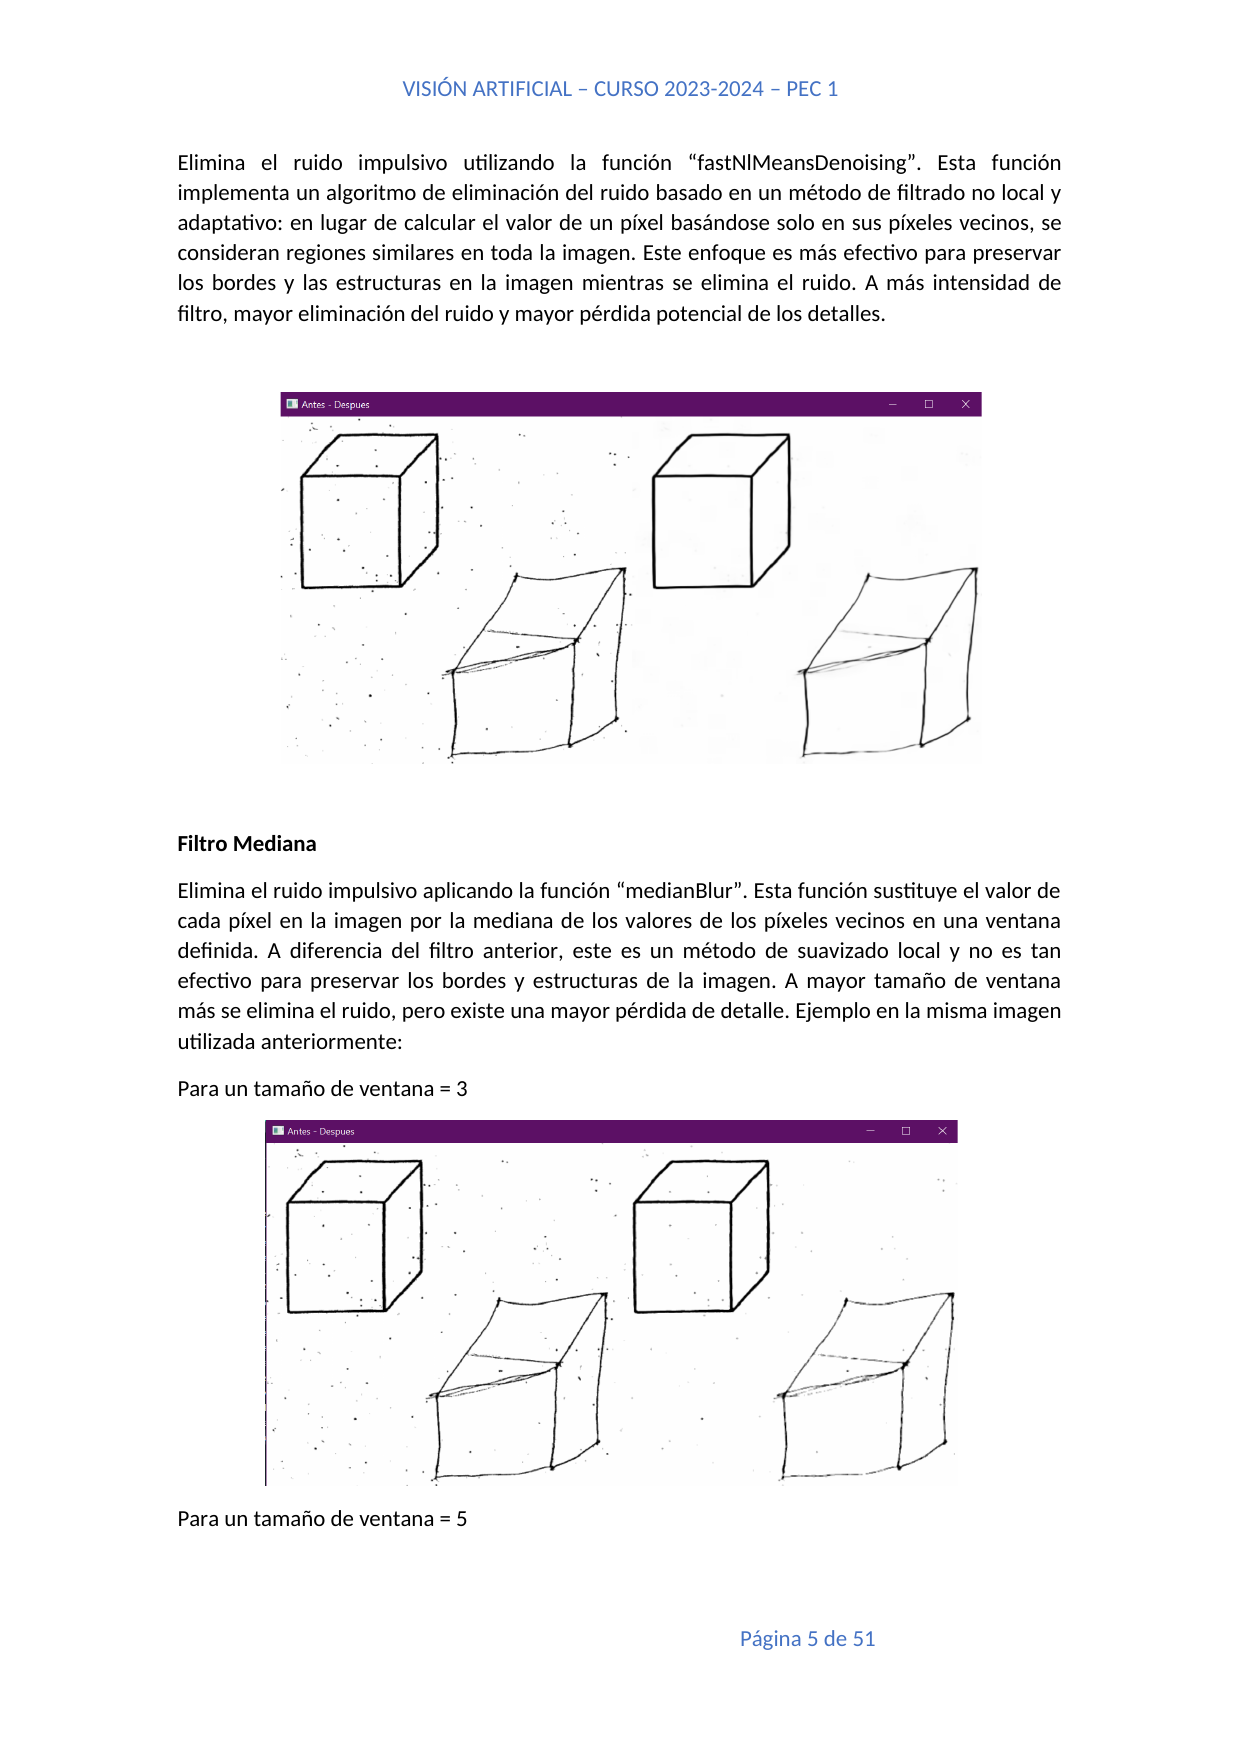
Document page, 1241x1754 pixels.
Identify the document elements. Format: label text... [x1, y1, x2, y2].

text Para un tamaño de ventana = 3 [177, 1074, 1063, 1102]
text Elimina el ruido impulsivo aplicando la función “medianBlur”. Esta función sustituye el valor de cada píxel en la imagen por la mediana de los valores de los píxeles vecinos en una ventana definida. A diferencia del filtro anterior, este es un método de suavizado local y no es tan efectivo para preservar los bordes y estructuras de la imagen. A mayor tamaño de ventana más se elimina el ruido, pero existe una mayor pérdida de detalle. Ejemplo en la misma imagen utilizada anteriormente: [177, 876, 1063, 1055]
picture [265, 1120, 958, 1486]
text Filtro Mediana [177, 829, 1063, 857]
text Para un tamaño de ventana = 5 [177, 1504, 1063, 1532]
picture [280, 392, 982, 764]
text Elimina el ruido impulsivo utilizando la función “fastNlMeansDenoising”. Esta función implementa un algoritmo de eliminación del ruido basado en un método de filtrado no local y adaptativo: en lugar de calcular el valor de un píxel basándose solo en sus píxeles vecinos, se consideran regiones similares en toda la imagen. Este enfoque es más efectivo para preservar los bordes y las estructuras en la imagen mientras se elimina el ruido. A más intensidad de filtro, mayor eliminación del ruido y mayor pérdida potencial de los detalles. [177, 148, 1063, 327]
